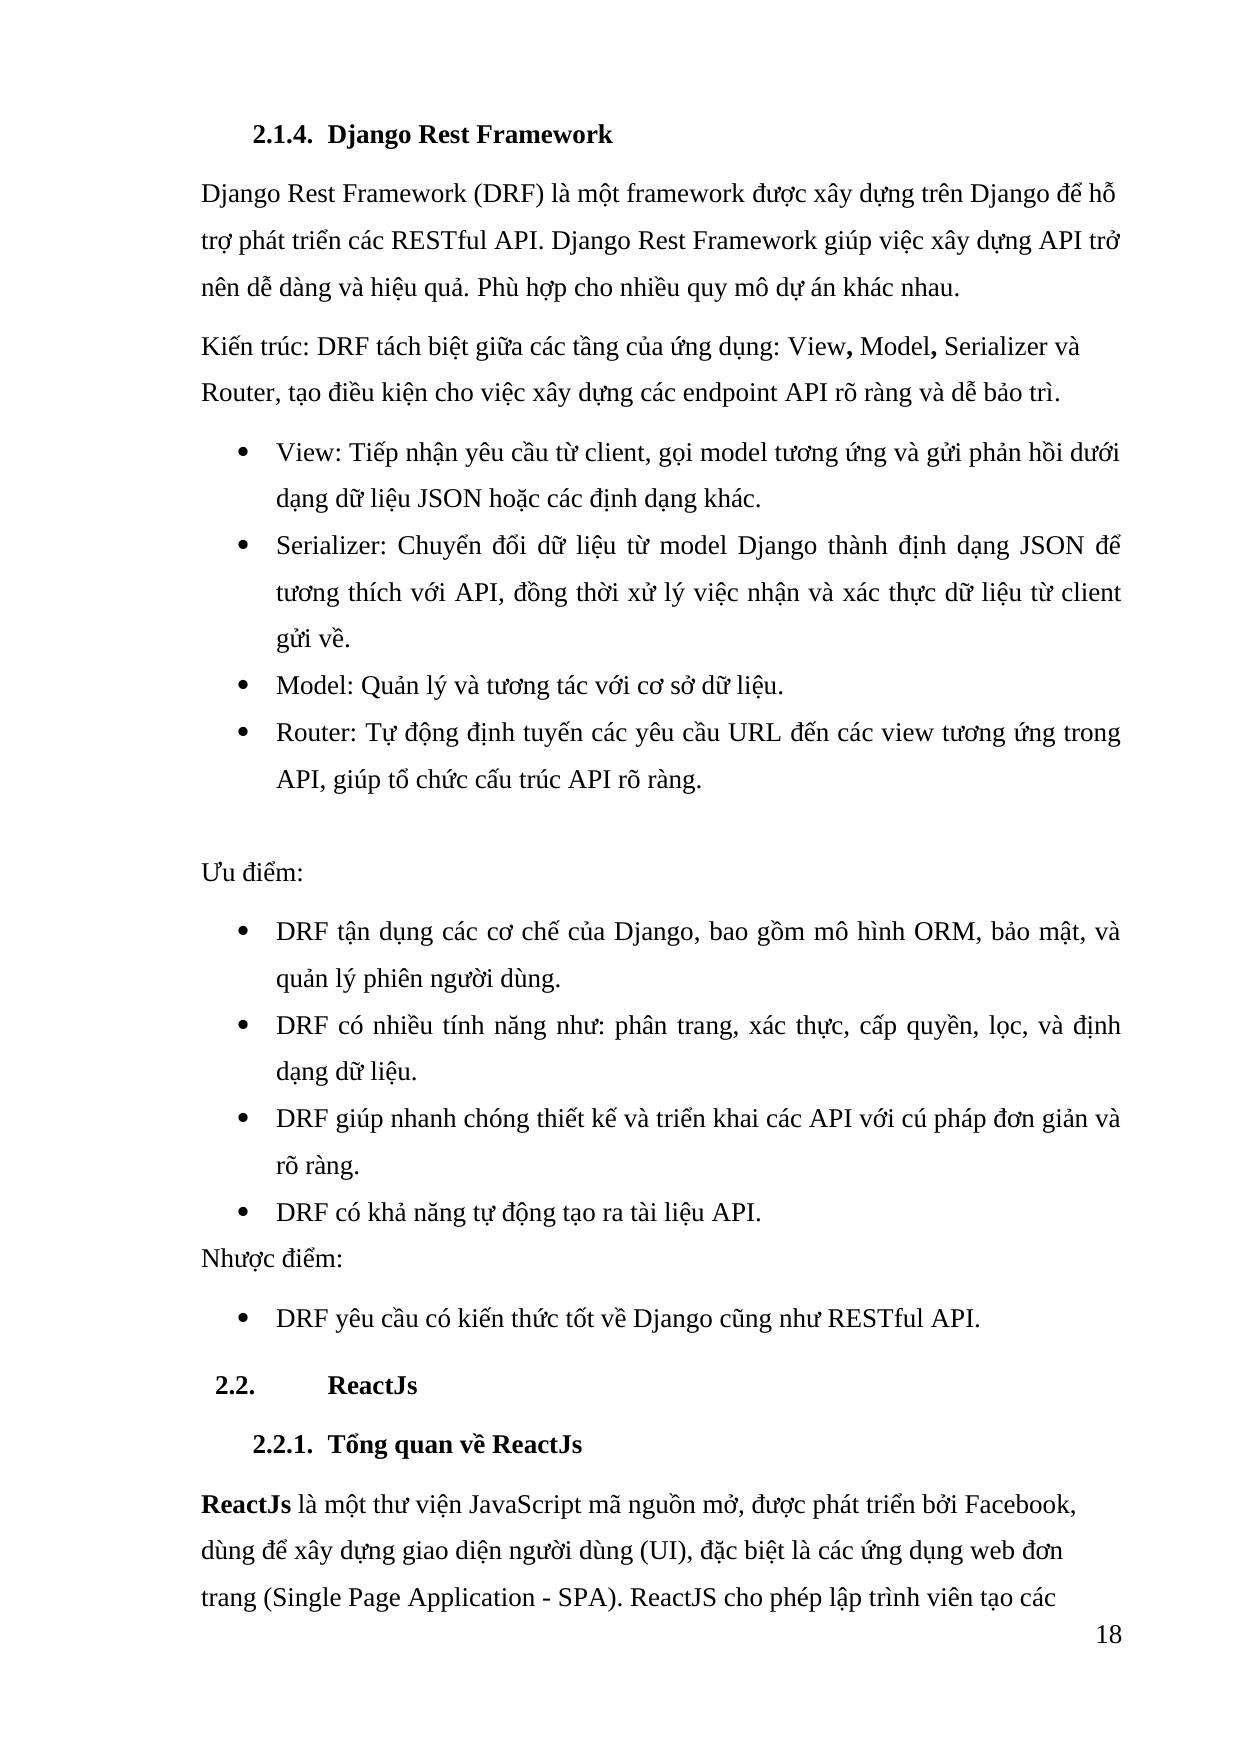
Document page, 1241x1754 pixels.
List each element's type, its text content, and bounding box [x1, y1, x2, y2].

text Ưu điểm: [201, 856, 1122, 887]
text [201, 1488, 1122, 1612]
list DRF yêu cầu có kiến thức tốt về Django cũng như RESTful API. [238, 1302, 1122, 1333]
subtitle ReactJs [215, 1369, 1122, 1401]
subtitle Django Rest Framework [252, 118, 1122, 149]
list DRF có nhiều tính năng như: phân trang, xác thực, cấp quyền, lọc, và định dạng dữ liệu. [238, 1009, 1122, 1087]
text Django Rest Framework (DRF) là một framework được xây dựng trên Django để hỗ trợ phát triển các RESTful API. Django Rest Framework giúp việc xây dựng API trở nên dễ dàng và hiệu quả. Phù hợp cho nhiều quy mô dự án khác nhau. [201, 177, 1122, 302]
list DRF có khả năng tự động tạo ra tài liệu API. [238, 1196, 1122, 1227]
subtitle Tổng quan về ReactJs [252, 1428, 1122, 1460]
text Nhược điểm: [201, 1242, 1122, 1274]
list Model: Quản lý và tương tác với cơ sở dữ liệu. [238, 669, 1122, 700]
list Serializer: Chuyển đổi dữ liệu từ model Django thành định dạng JSON để tương thích với API, đồng thời xử lý việc nhận và xác thực dữ liệu từ client gửi về. [238, 529, 1122, 654]
list DRF tận dụng các cơ chế của Django, bao gồm mô hình ORM, bảo mật, và quản lý phiên người dùng. [238, 915, 1122, 993]
list DRF giúp nhanh chóng thiết kế và triển khai các API với cú pháp đơn giản và rõ ràng. [238, 1102, 1122, 1180]
list Router: Tự động định tuyến các yêu cầu URL đến các view tương ứng trong API, giúp tổ chức cấu trúc API rõ ràng. [238, 716, 1122, 794]
text Kiến trúc: DRF tách biệt giữa các tầng của ứng dụng: View, Model, Serializer và Router, tạo điều kiện cho việc xây dựng các endpoint API rõ ràng và dễ bảo trì. [201, 330, 1122, 408]
list View: Tiếp nhận yêu cầu từ client, gọi model tương ứng và gửi phản hồi dưới dạng dữ liệu JSON hoặc các định dạng khác. [238, 436, 1122, 513]
